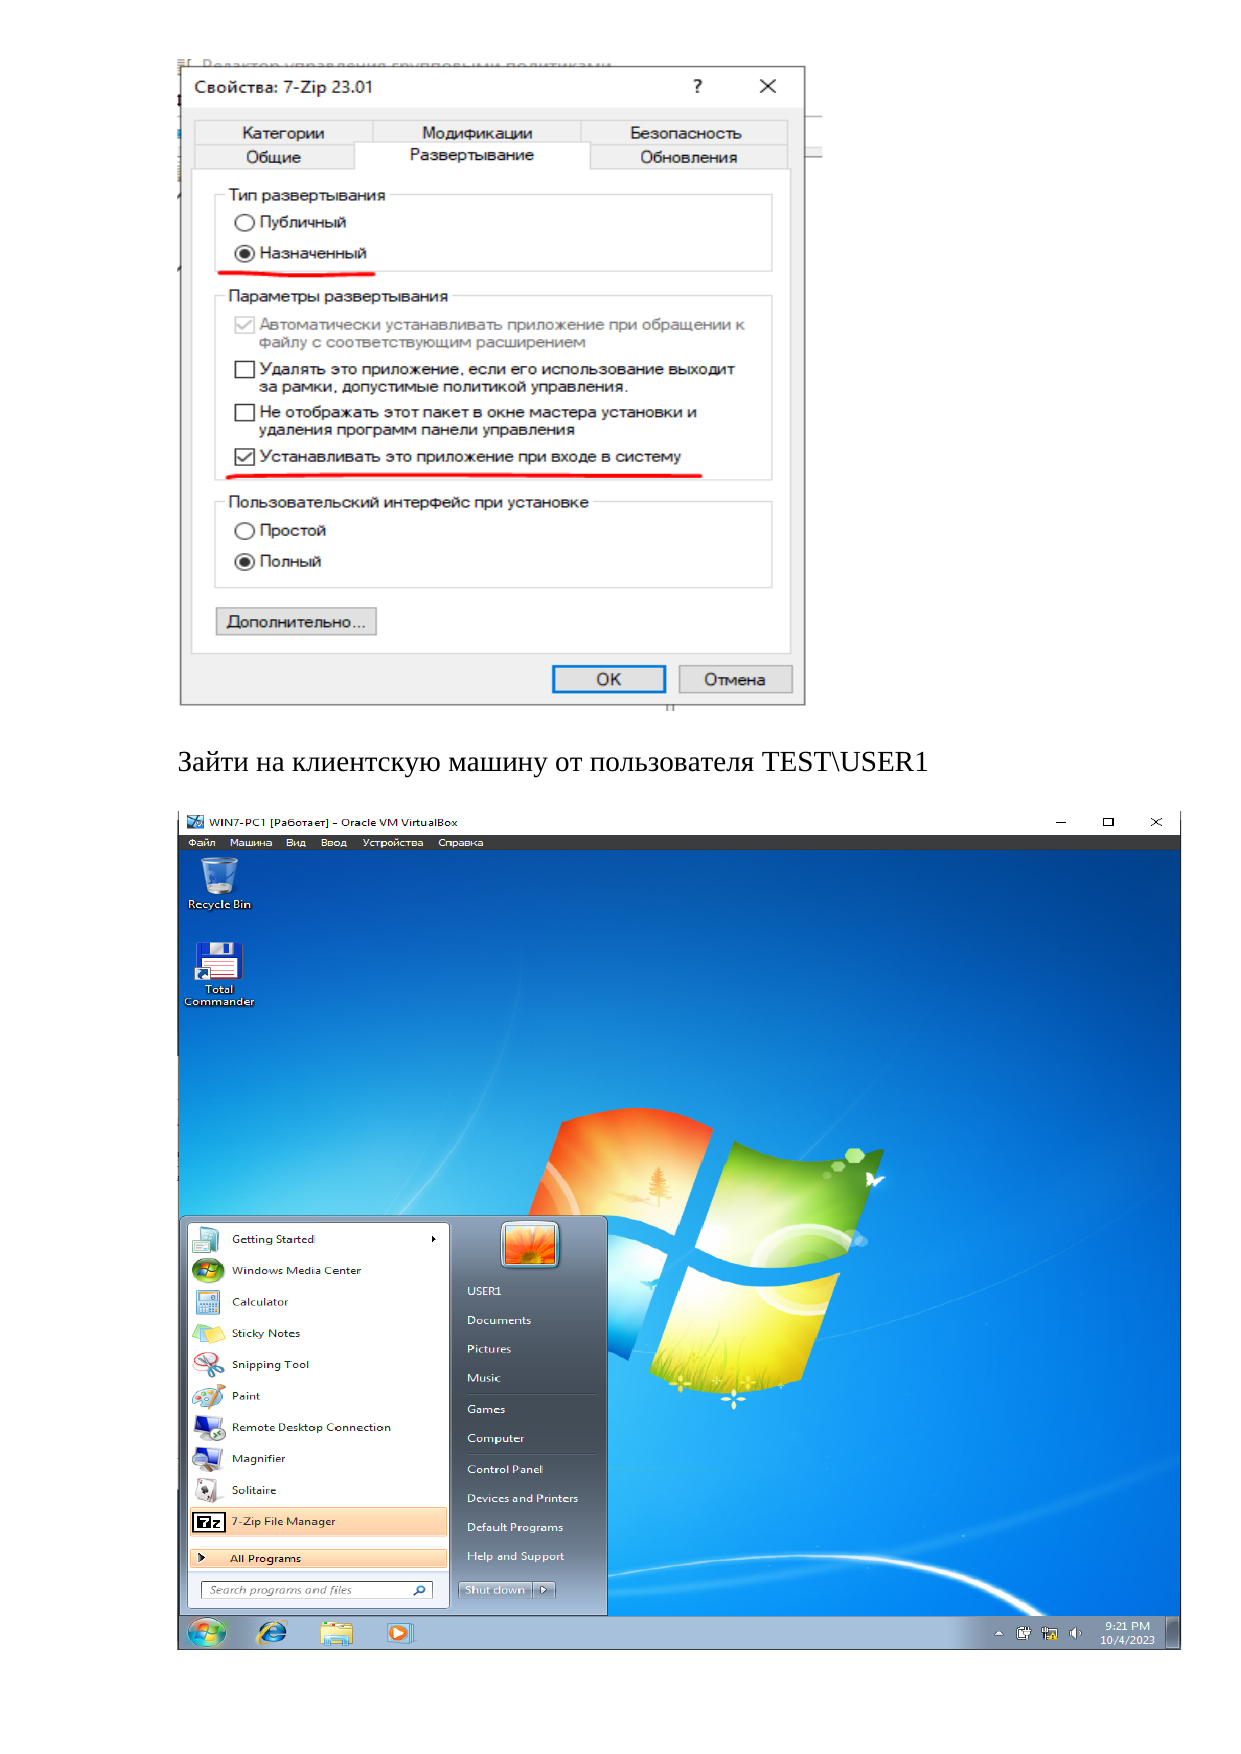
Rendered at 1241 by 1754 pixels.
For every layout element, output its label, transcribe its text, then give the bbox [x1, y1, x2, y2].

text Зайти на клиентскую машину от пользователя TEST\USER1 [177, 744, 1181, 777]
picture [177, 811, 1182, 1650]
picture [177, 59, 823, 711]
